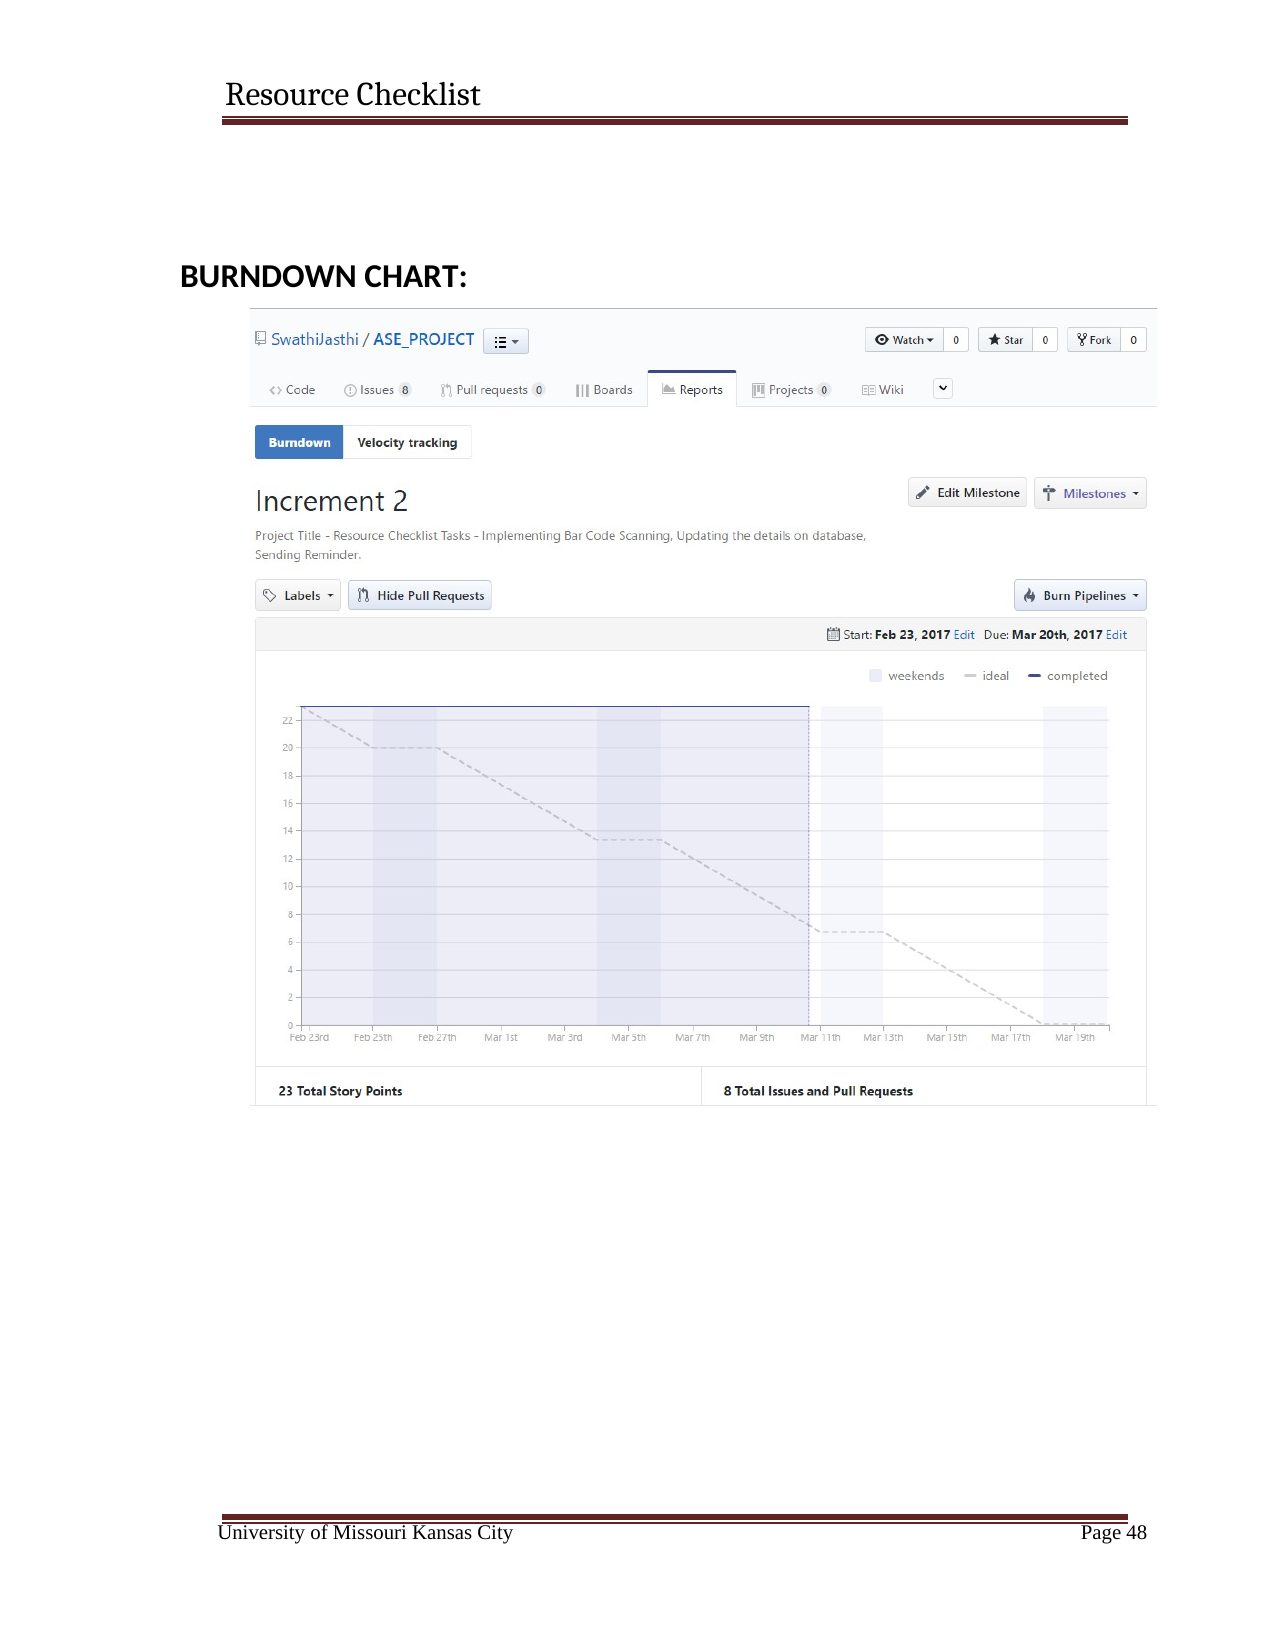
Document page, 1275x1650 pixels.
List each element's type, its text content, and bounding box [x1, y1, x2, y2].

picture [249, 308, 1158, 1106]
text BURNDOWN CHART: [180, 255, 1163, 295]
